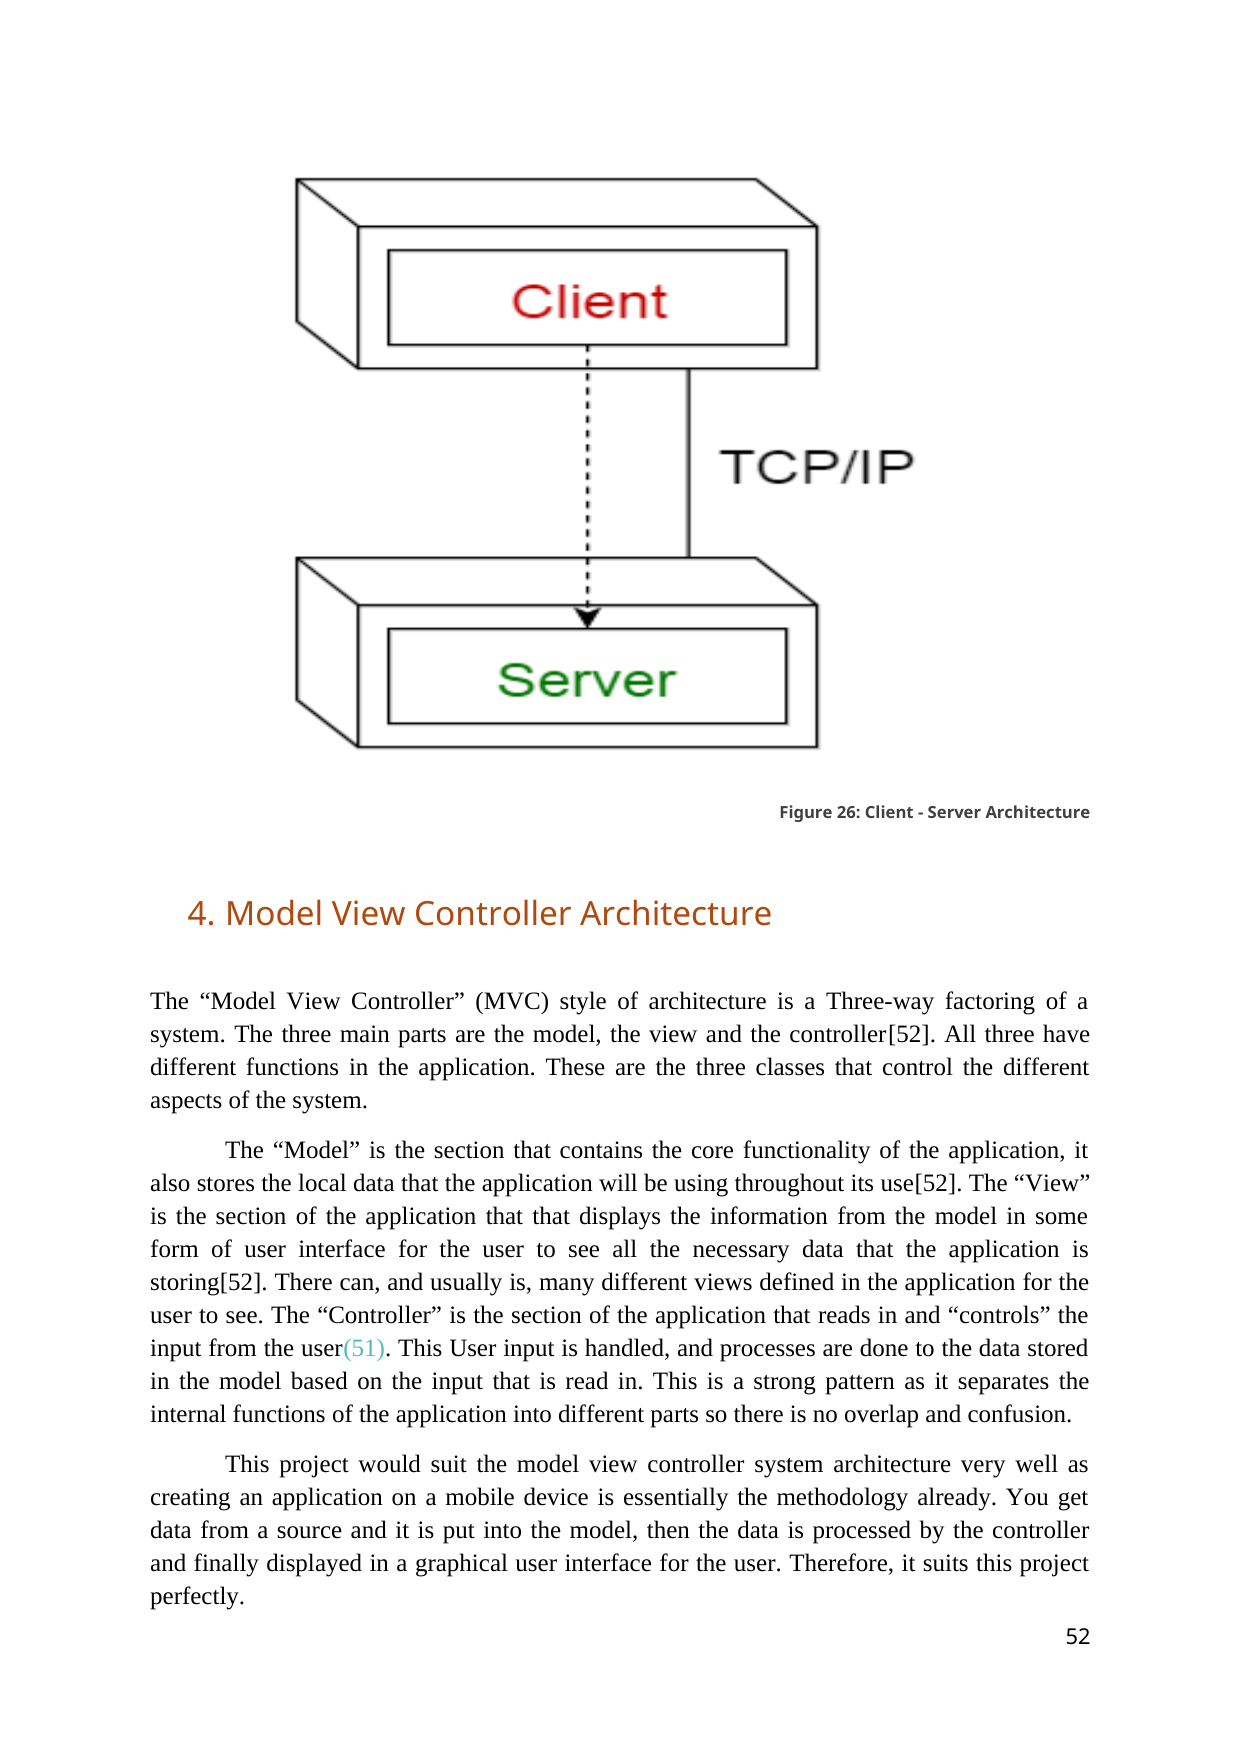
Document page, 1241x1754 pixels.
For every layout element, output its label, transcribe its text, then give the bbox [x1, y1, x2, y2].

text This project would suit the model view controller system architecture very well as creating an application on a mobile device is essentially the methodology already. You get data from a source and it is put into the model, then the data is processed by the controller and finally displayed in a graphical user interface for the user. Therefore, it suits this project perfectly. [150, 1449, 1090, 1609]
text The “Model View Controller” (MVC) style of architecture is a Three-way factoring of a system. The three main parts are the model, the view and the controller[52]. All three have different functions in the application. These are the three classes that control the different aspects of the system. [150, 986, 1090, 1114]
text The “Model” is the section that contains the core functionality of the application, it also stores the local data that the application will be using throughout its use[52]. The “View” is the section of the application that that displays the information from the model in some form of user interface for the user to see all the necessary data that the application is storing[52]. There can, and usually is, many different views defined in the application for the user to see. The “Controller” is the section of the application that reads in and “controls” the input from the user(51). This User input is handled, and processes are done to the data stored in the model based on the input that is read in. This is a strong pattern as it separates the internal functions of the application into different parts so there is no overlap and confusion. [150, 1135, 1090, 1428]
text Figure 26: Client - Server Architecture [150, 801, 1090, 823]
picture [258, 150, 982, 780]
subtitle Model View Controller Architecture [187, 890, 1090, 935]
